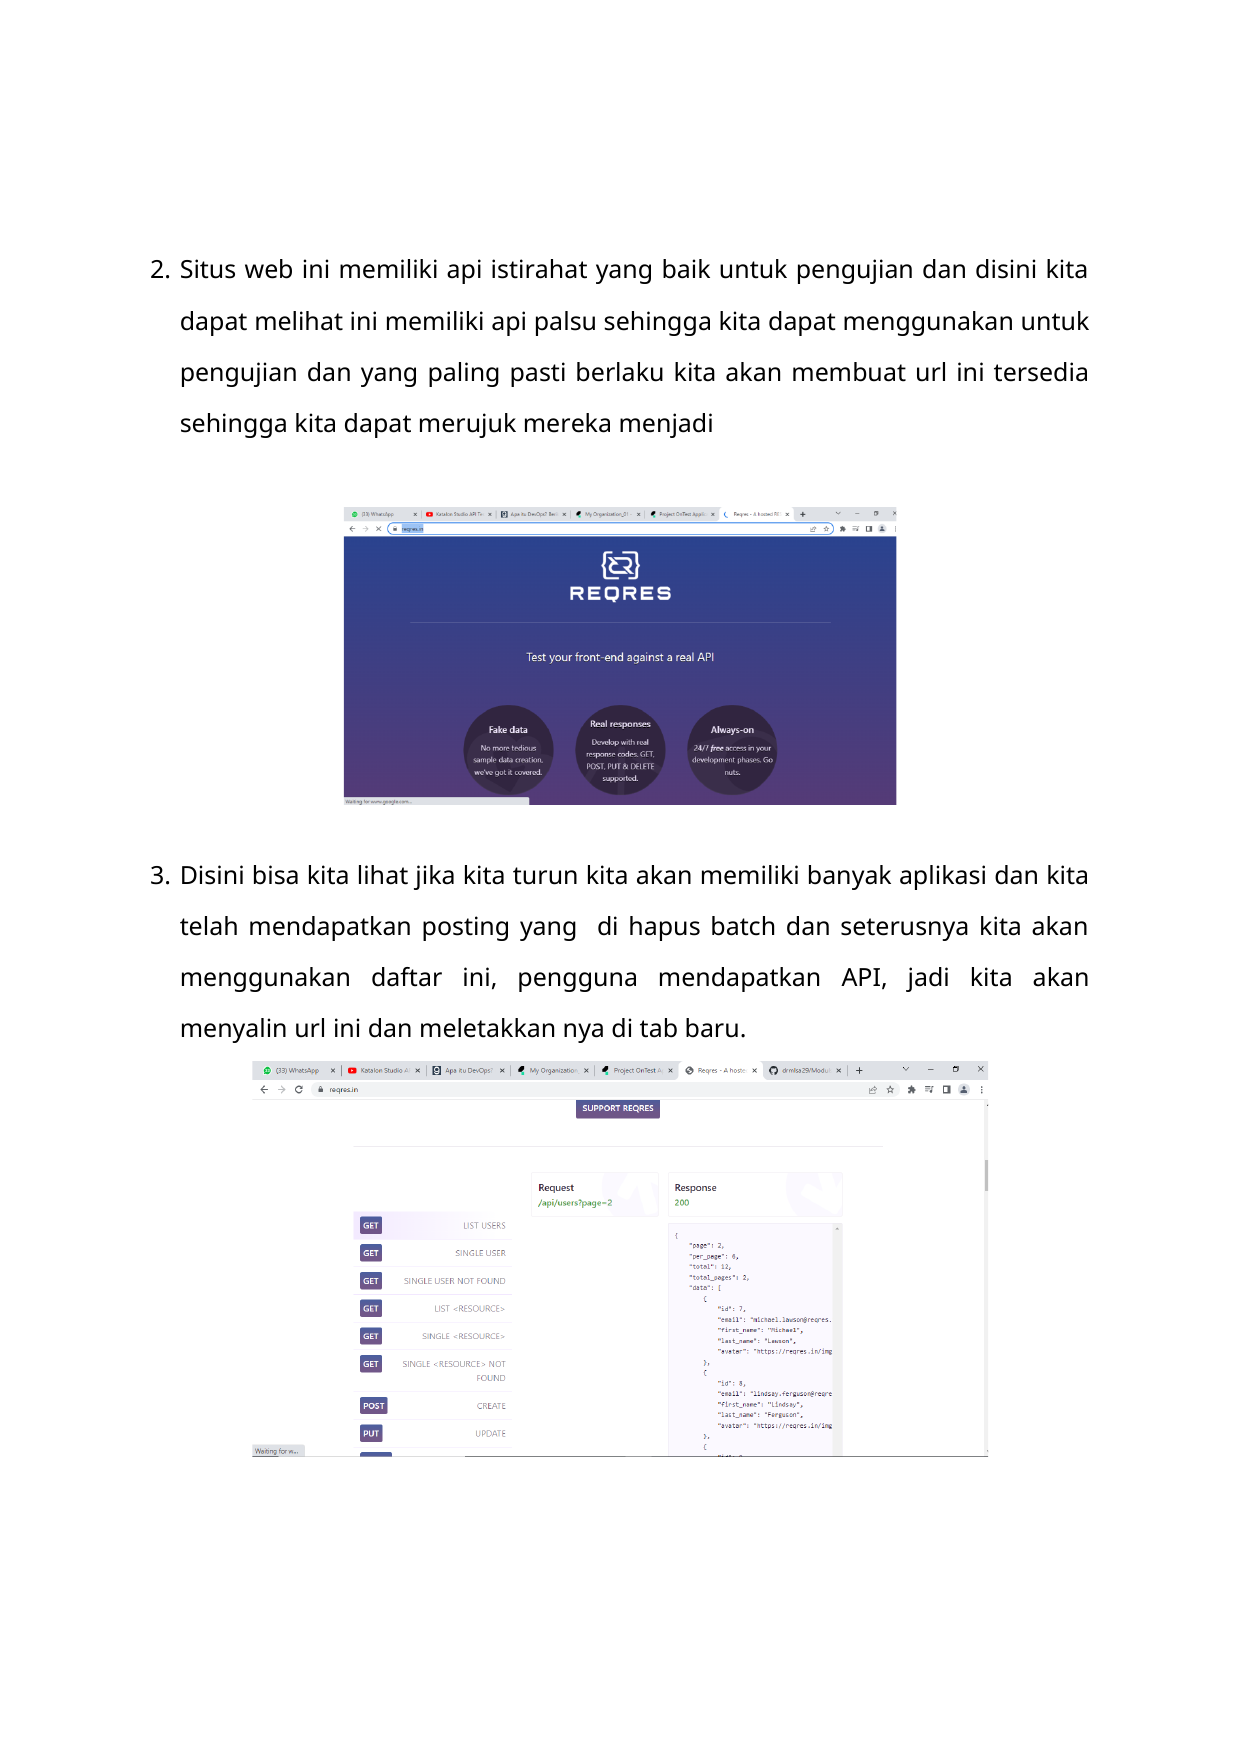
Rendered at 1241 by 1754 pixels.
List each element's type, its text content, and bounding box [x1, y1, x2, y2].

list Disini bisa kita lihat jika kita turun kita akan memiliki banyak aplikasi dan kita telah mendapatkan posting yang di hapus batch dan seterusnya kita akan menggunakan daftar ini, pengguna mendapatkan API, jadi kita akan menyalin url ini dan meletakkan nya di tab baru. [150, 857, 1090, 1044]
picture [252, 1061, 989, 1457]
list Situs web ini memiliki api istirahat yang baik untuk pengujian dan disini kita dapat melihat ini memiliki api palsu sehingga kita dapat menggunakan untuk pengujian dan yang paling pasti berlaku kita akan membuat url ini tersedia sehingga kita dapat merujuk mereka menjadi [150, 252, 1090, 439]
picture [343, 507, 897, 805]
